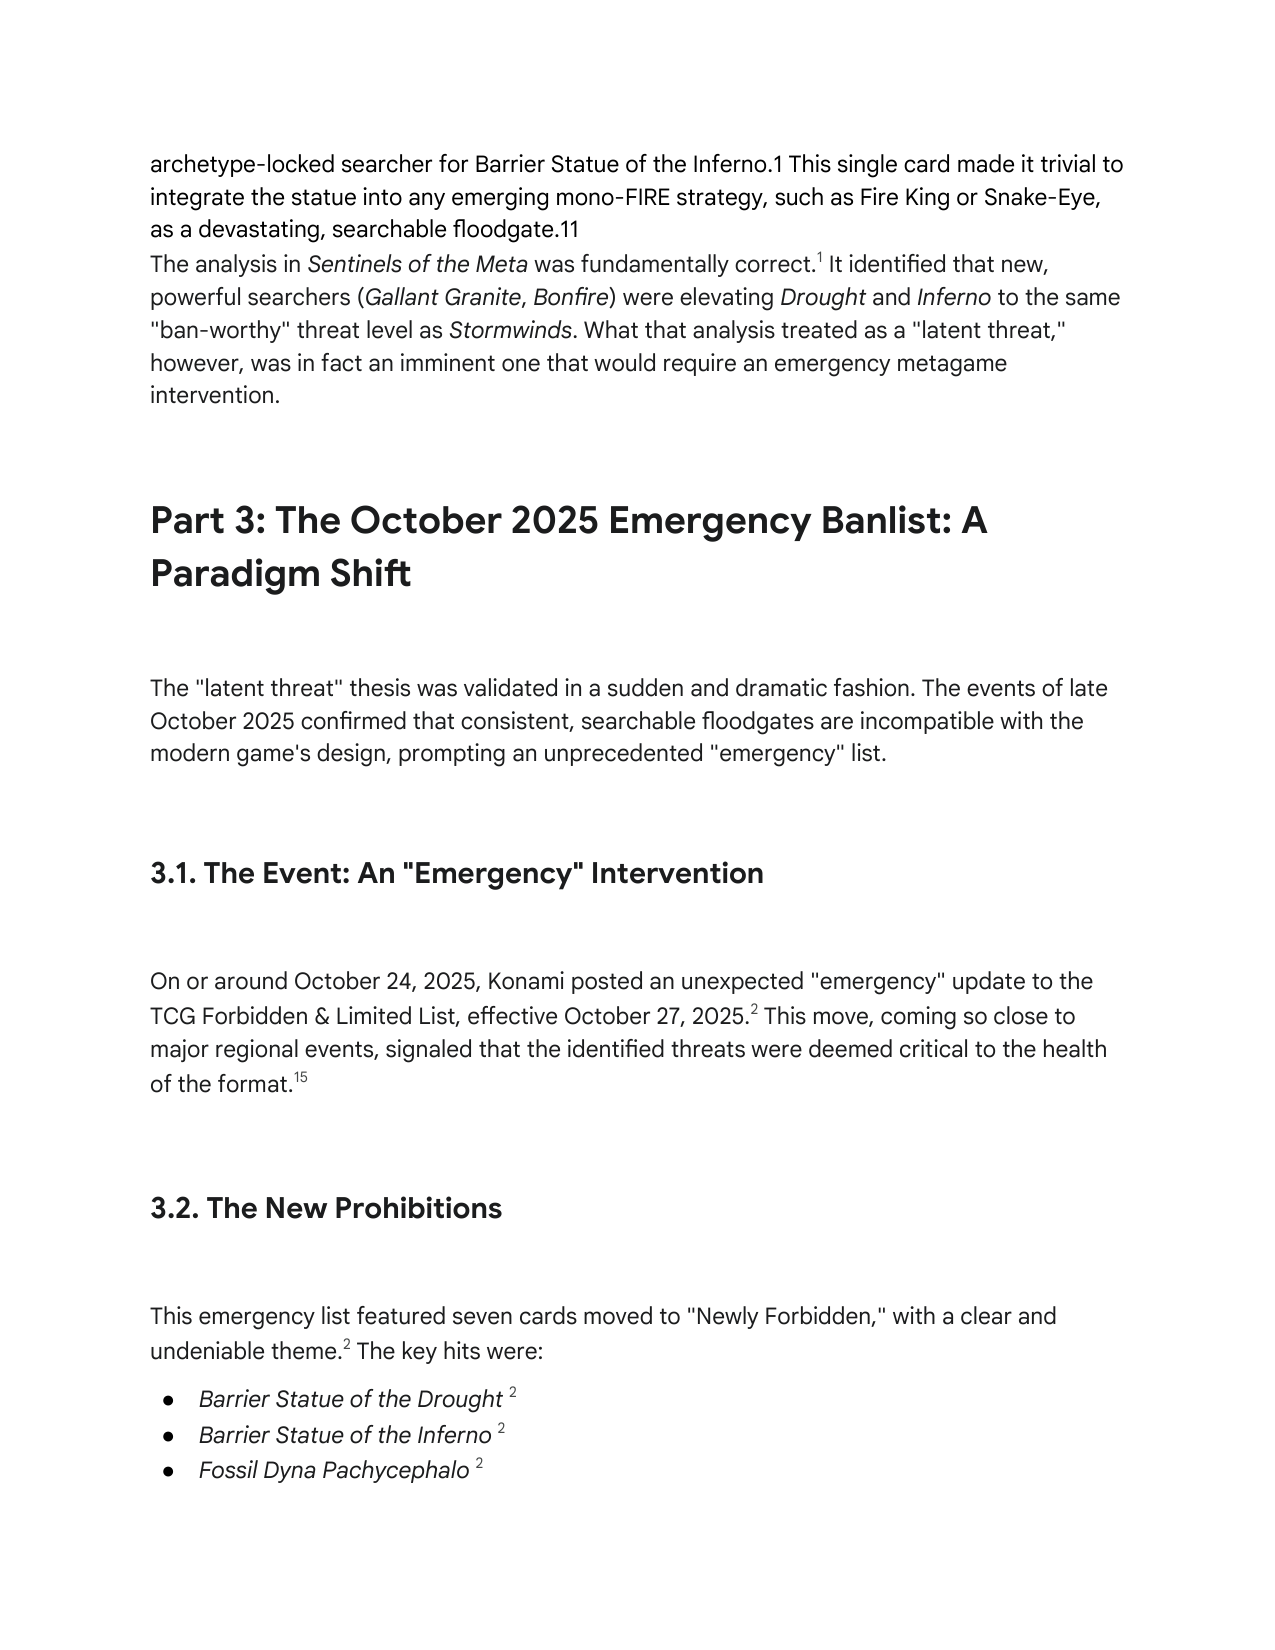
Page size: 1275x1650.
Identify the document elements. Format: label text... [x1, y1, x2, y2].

text The analysis in Sentinels of the Meta was fundamentally correct.1 It identified that new, powerful searchers (Gallant Granite, Bonfire) were elevating Drought and Inferno to the same "ban-worthy" threat level as Stormwinds. What that analysis treated as a "latent threat," however, was in fact an imminent one that would require an emergency metagame intervention. [150, 248, 1125, 410]
text The "latent threat" thesis was validated in a sudden and dramatic fashion. The events of late October 2025 confirmed that consistent, searchable floodgates are incompatible with the modern game's design, prompting an unprecedented "emergency" list. [150, 674, 1125, 768]
list Fossil Dyna Pachycephalo 2 [161, 1455, 1125, 1486]
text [150, 150, 1125, 244]
subtitle Part 3: The October 2025 Emergency Banlist: A Paradigm Shift [150, 497, 1125, 597]
list Barrier Statue of the Drought 2 [161, 1383, 1125, 1414]
subtitle 3.2. The New Prohibitions [150, 1190, 1125, 1227]
list Barrier Statue of the Inferno 2 [161, 1419, 1125, 1450]
subtitle 3.1. The Event: An "Emergency" Intervention [150, 855, 1125, 892]
text On or around October 24, 2025, Konami posted an unexpected "emergency" update to the TCG Forbidden & Limited List, effective October 27, 2025.2 This move, coming so close to major regional events, signaled that the identified threats were deemed critical to the health of the format.15 [150, 967, 1125, 1100]
text This emergency list featured seven cards moved to "Newly Forbidden," with a clear and undeniable theme.2 The key hits were: [150, 1302, 1125, 1366]
